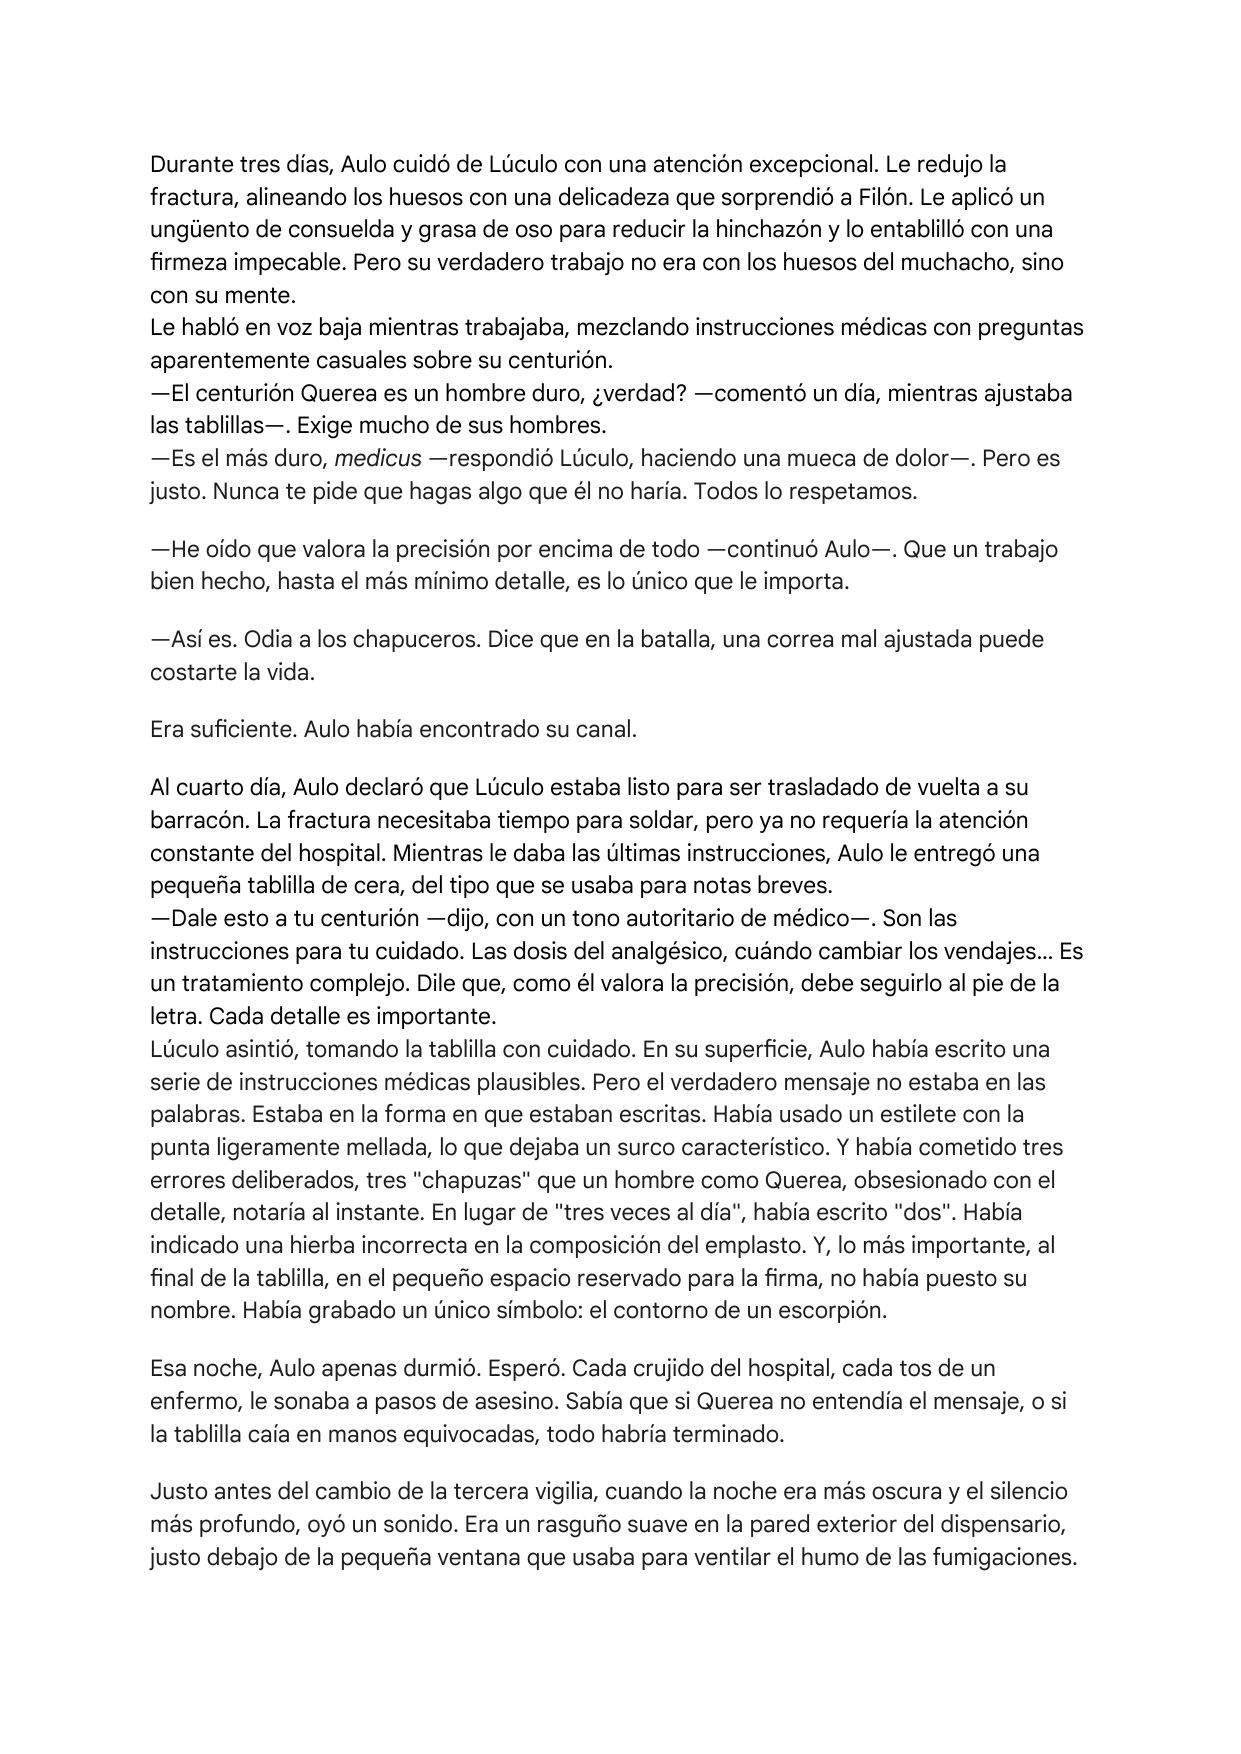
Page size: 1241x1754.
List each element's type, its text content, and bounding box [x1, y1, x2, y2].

text Lúculo asintió, tomando la tablilla con cuidado. En su superficie, Aulo había escrito una serie de instrucciones médicas plausibles. Pero el verdadero mensaje no estaba en las palabras. Estaba en la forma en que estaban escritas. Había usado un estilete con la punta ligeramente mellada, lo que dejaba un surco característico. Y había cometido tres errores deliberados, tres "chapuzas" que un hombre como Querea, obsesionado con el detalle, notaría al instante. En lugar de "tres veces al día", había escrito "dos". Había indicado una hierba incorrecta en la composición del emplasto. Y, lo más importante, al final de la tablilla, en el pequeño espacio reservado para la firma, no había puesto su nombre. Había grabado un único símbolo: el contorno de un escorpión. [150, 1035, 1090, 1325]
text Durante tres días, Aulo cuidó de Lúculo con una atención excepcional. Le redujo la fractura, alineando los huesos con una delicadeza que sorprendió a Filón. Le aplicó un ungüento de consuelda y grasa de oso para reducir la hinchazón y lo entablilló con una firmeza impecable. Pero su verdadero trabajo no era con los huesos del muchacho, sino con su mente. [150, 150, 1090, 309]
text —Dale esto a tu centurión —dijo, con un tono autoritario de médico—. Son las instrucciones para tu cuidado. Las dosis del analgésico, cuándo cambiar los vendajes… Es un tratamiento complejo. Dile que, como él valora la precisión, debe seguirlo al pie de la letra. Cada detalle es importante. [150, 904, 1090, 1031]
text Era suficiente. Aulo había encontrado su canal. [150, 716, 1090, 744]
text —Así es. Odia a los chapuceros. Dice que en la batalla, una correa mal ajustada puede costarte la vida. [150, 625, 1090, 687]
text Esa noche, Aulo apenas durmió. Esperó. Cada crujido del hospital, cada tos de un enfermo, le sonaba a pasos de asesino. Sabía que si Querea no entendía el mensaje, o si la tablilla caía en manos equivocadas, todo habría terminado. [150, 1354, 1090, 1448]
text —Es el más duro, medicus —respondió Lúculo, haciendo una mueca de dolor—. Pero es justo. Nunca te pide que hagas algo que él no haría. Todos lo respetamos. [150, 444, 1090, 506]
text Al cuarto día, Aulo declaró que Lúculo estaba listo para ser trasladado de vuelta a su barracón. La fractura necesitaba tiempo para soldar, pero ya no requería la atención constante del hospital. Mientras le daba las últimas instrucciones, Aulo le entregó una pequeña tablilla de cera, del tipo que se usaba para notas breves. [150, 773, 1090, 900]
text —El centurión Querea es un hombre duro, ¿verdad? —comentó un día, mientras ajustaba las tablillas—. Exige mucho de sus hombres. [150, 379, 1090, 440]
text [150, 1477, 1090, 1572]
text Le habló en voz baja mientras trabajaba, mezclando instrucciones médicas con preguntas aparentemente casuales sobre su centurión. [150, 313, 1090, 375]
text —He oído que valora la precisión por encima de todo —continuó Aulo—. Que un trabajo bien hecho, hasta el más mínimo detalle, es lo único que le importa. [150, 535, 1090, 596]
